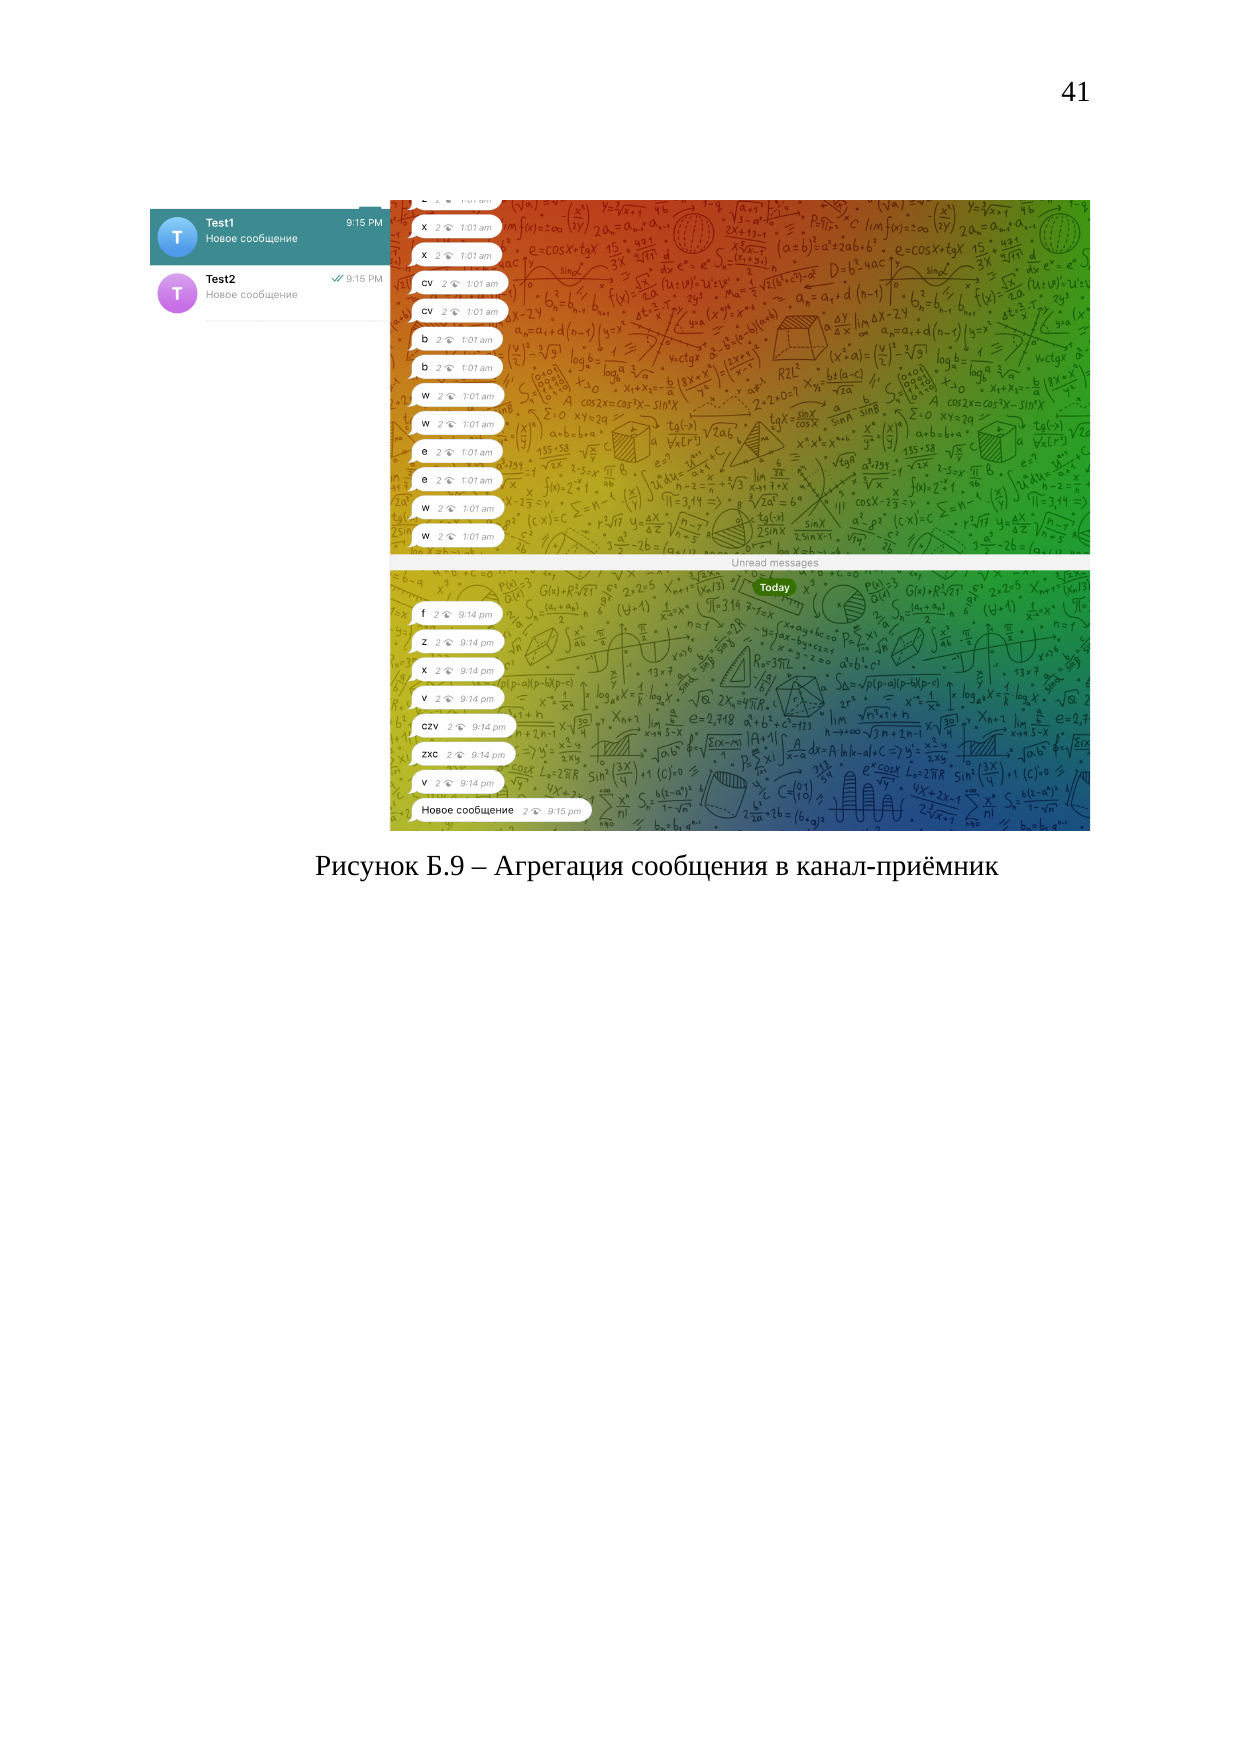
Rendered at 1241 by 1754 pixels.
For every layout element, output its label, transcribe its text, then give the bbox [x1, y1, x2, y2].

text Рисунок Б.9 – Агрегация сообщения в канал-приёмник [150, 848, 1090, 881]
picture [150, 200, 1091, 831]
